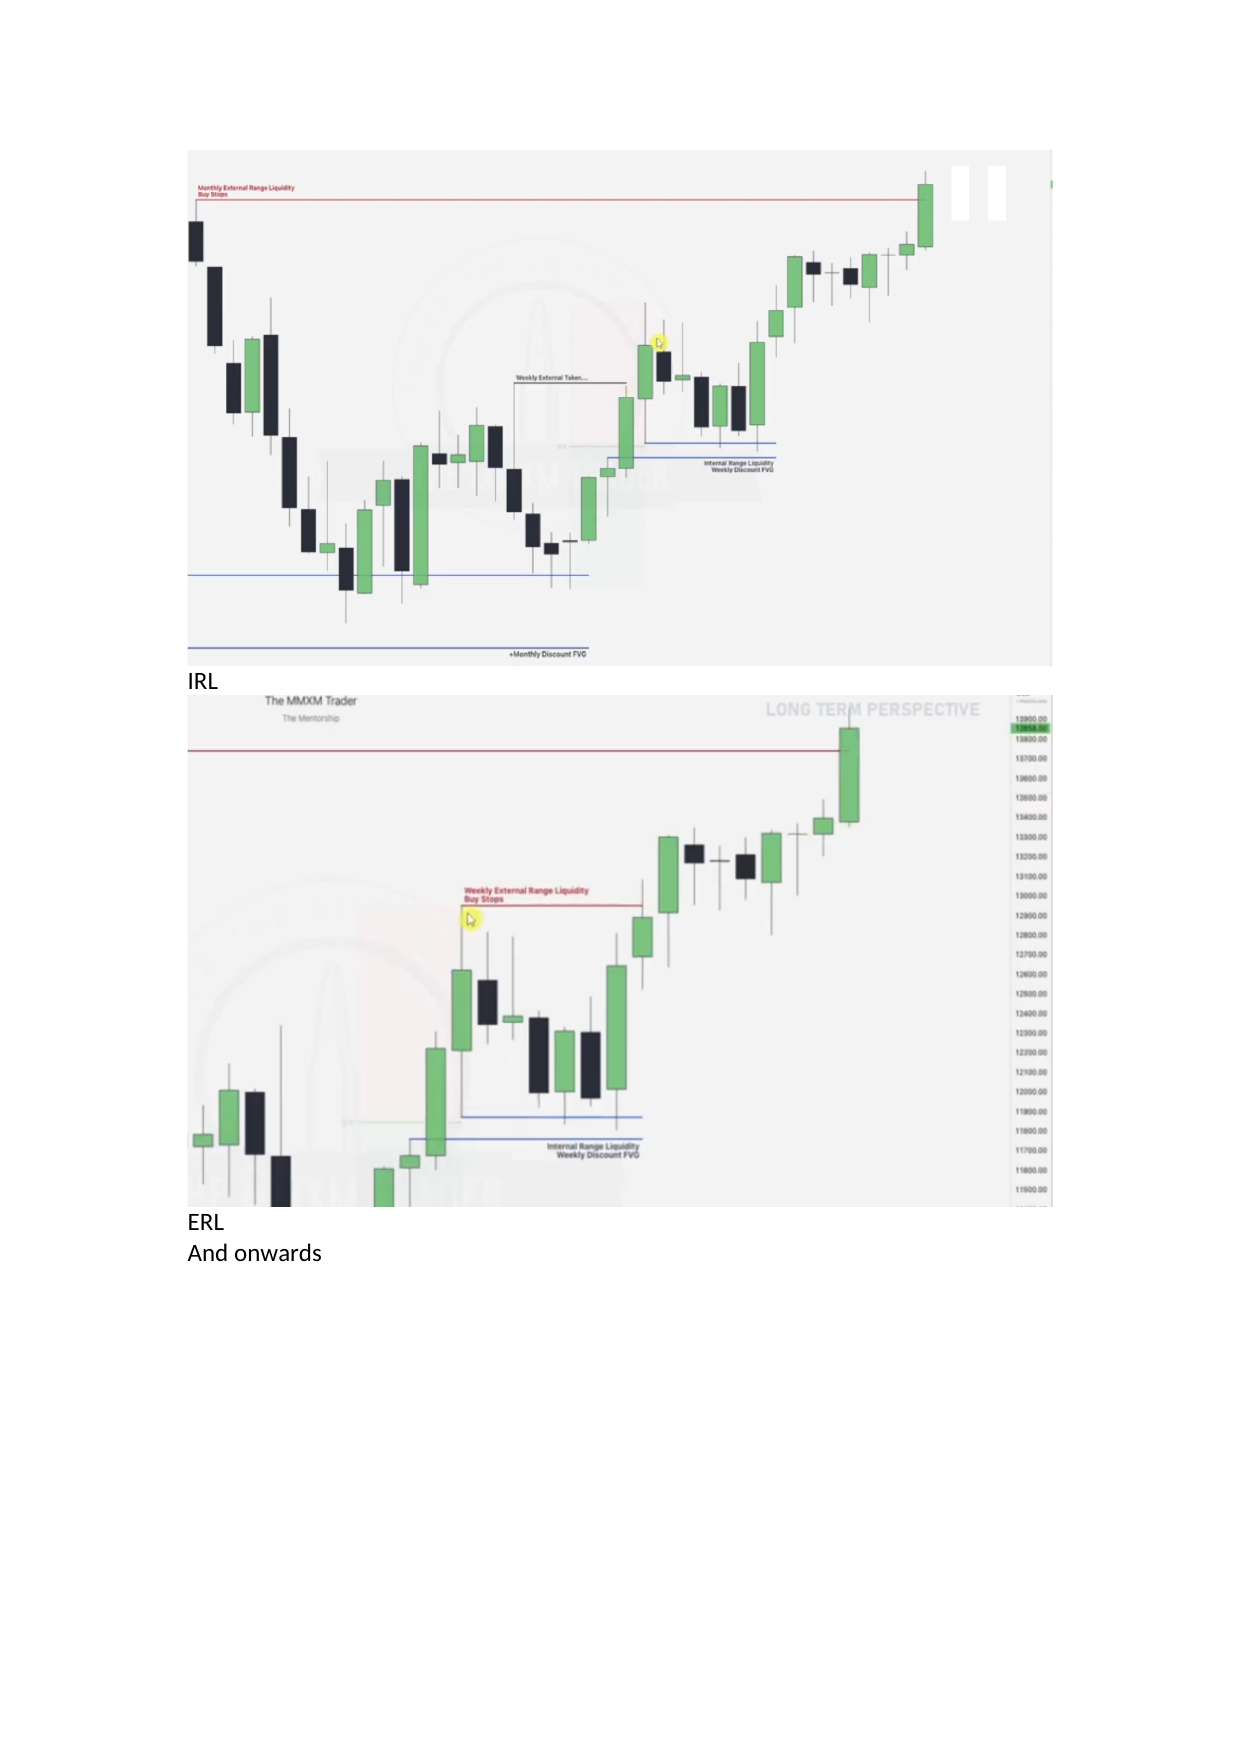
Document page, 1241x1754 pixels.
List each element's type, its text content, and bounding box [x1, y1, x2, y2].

text IRL [187, 1212, 1053, 1242]
text ERL [187, 666, 1053, 695]
picture [187, 695, 1053, 1212]
picture [187, 150, 1053, 666]
